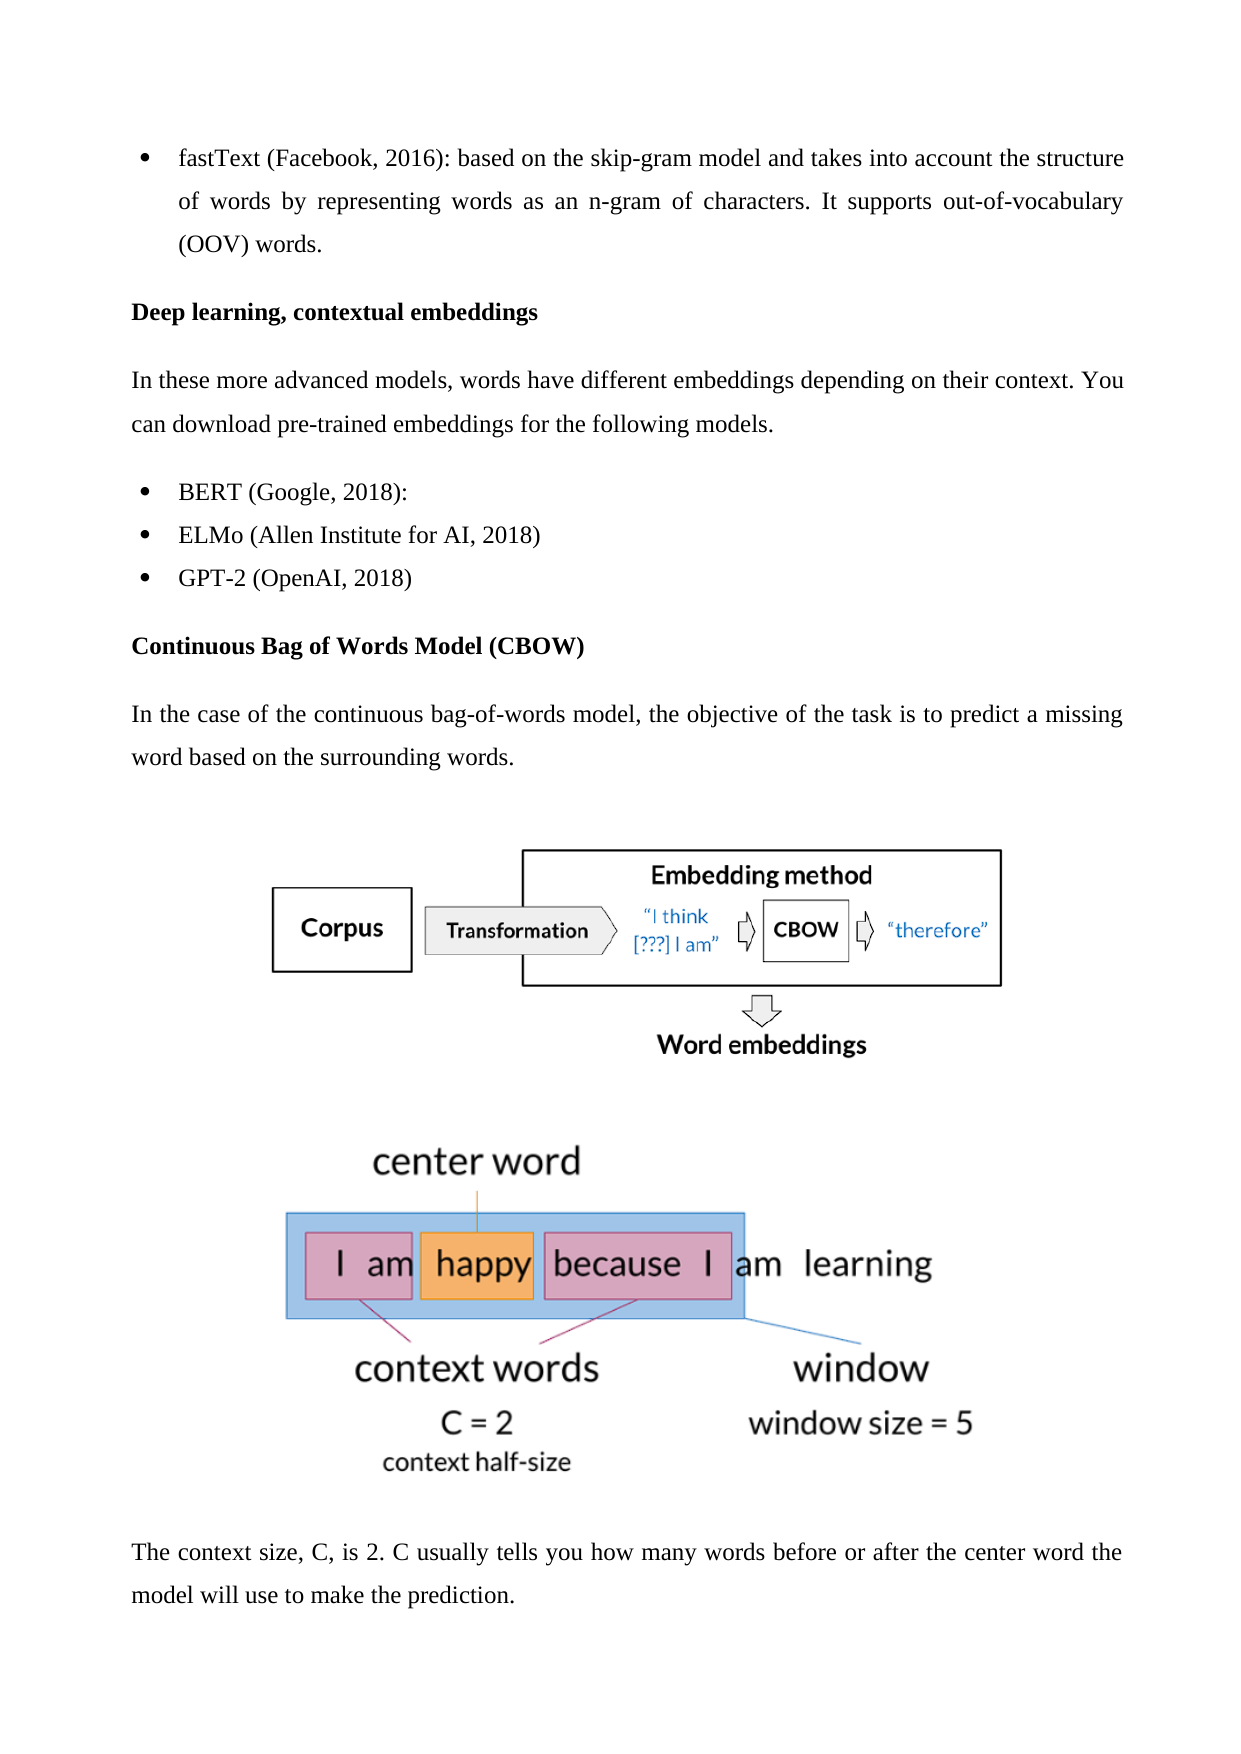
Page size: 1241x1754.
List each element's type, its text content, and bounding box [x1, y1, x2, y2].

list fastText (Facebook, 2016): based on the skip-gram model and takes into account the structure of words by representing words as an n-gram of characters. It supports out-of-vocabulary (OOV) words. [141, 143, 1125, 258]
text The context size, C, is 2. C usually tells you how many words before or after the center word the model will use to make the prediction. [131, 1537, 1125, 1609]
text In these more advanced models, words have different embeddings depending on their context. You can download pre-trained embeddings for the following models. [131, 366, 1125, 437]
list ELMo (Allen Institute for AI, 2018) [141, 520, 1125, 549]
picture [225, 810, 1031, 1077]
text Deep learning, contextual embeddings [131, 297, 1125, 326]
picture [254, 1115, 1003, 1498]
list GPT-2 (OpenAI, 2018) [141, 563, 1125, 592]
text In the case of the continuous bag-of-words model, the objective of the task is to predict a missing word based on the surrounding words. [131, 699, 1125, 771]
text Continuous Bag of Words Model (CBOW) [131, 631, 1125, 660]
list BERT (Google, 2018): [141, 477, 1125, 506]
